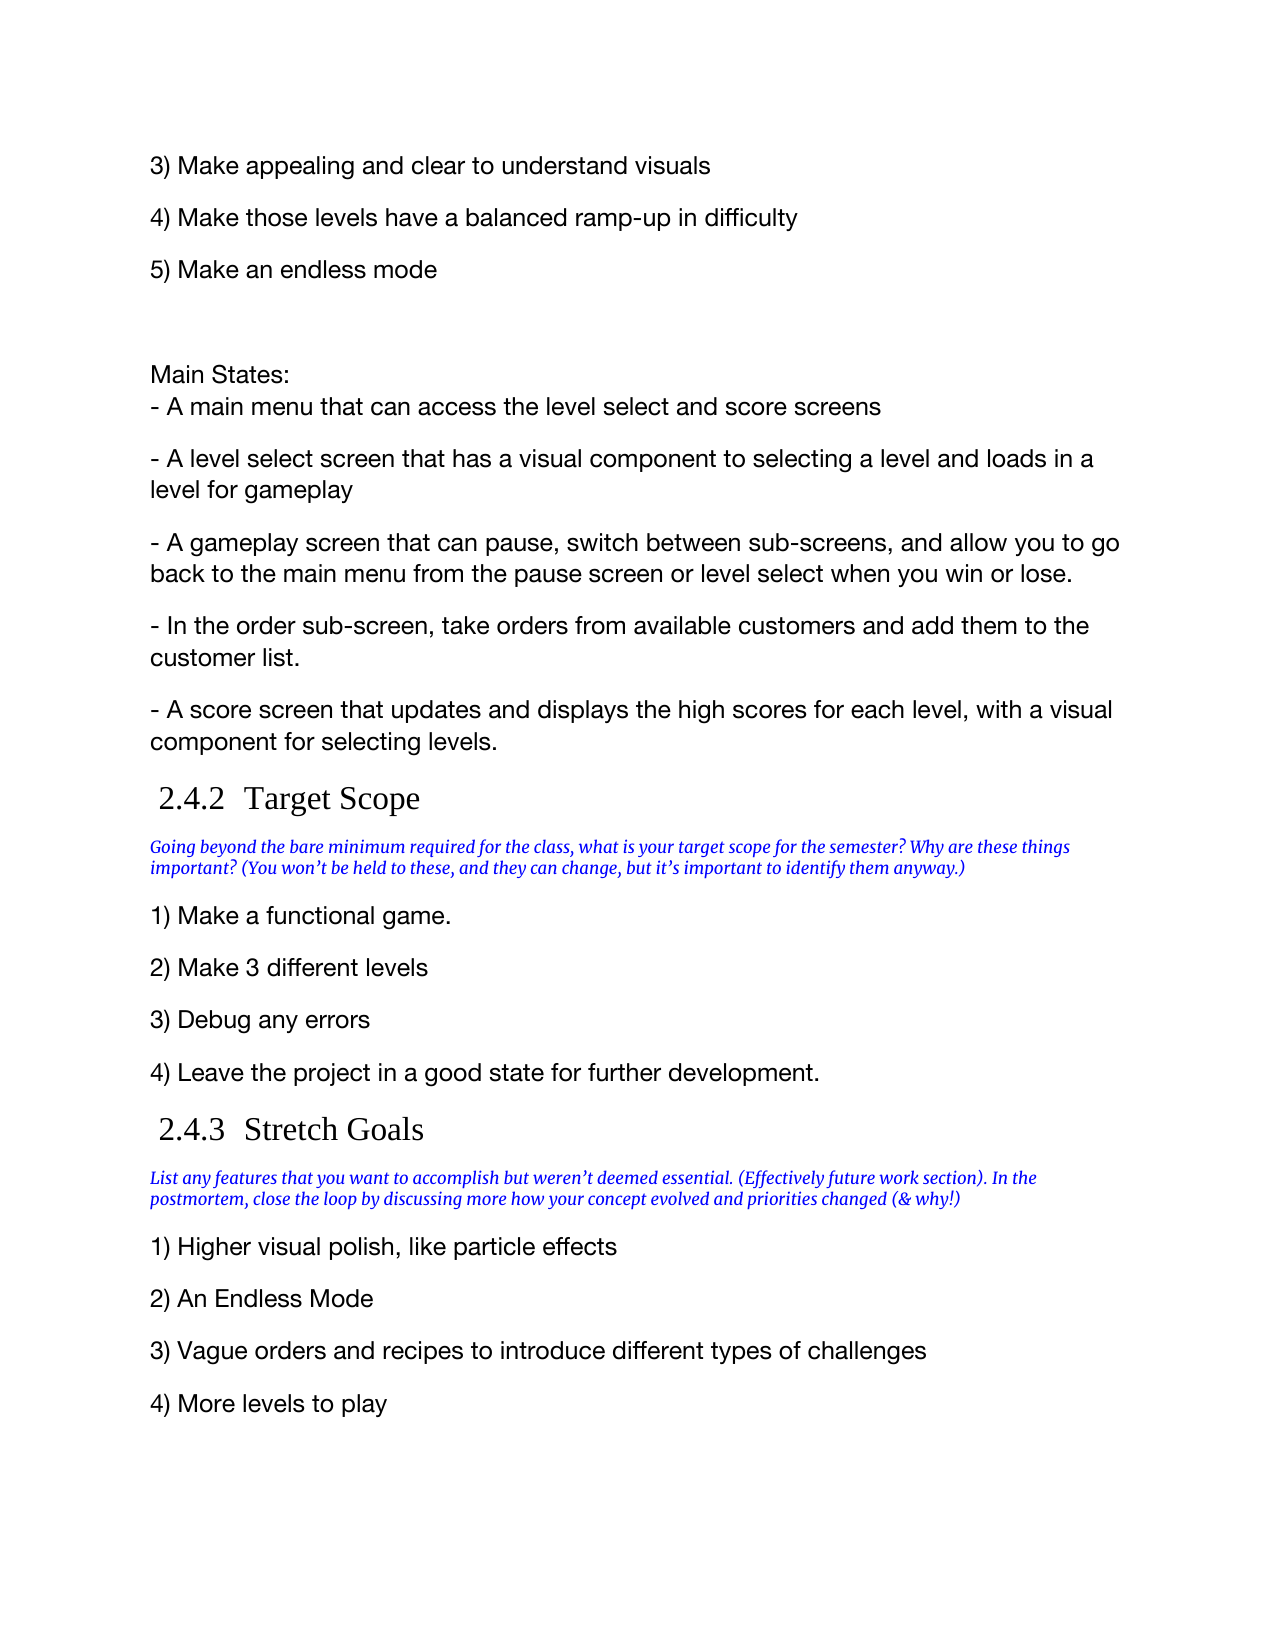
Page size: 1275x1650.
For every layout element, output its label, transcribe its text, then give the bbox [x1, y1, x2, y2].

text 4) Make those levels have a balanced ramp-up in difficulty [150, 202, 1125, 234]
text - In the order sub-screen, take orders from available customers and add them to the customer list. [150, 610, 1125, 673]
text - A level select screen that has a visual component to selecting a level and loads in a level for gameplay [150, 443, 1125, 506]
subtitle Stretch Goals [225, 1109, 1125, 1147]
text - A score screen that updates and displays the high scores for each level, with a visual component for selecting levels. [150, 694, 1125, 757]
text 3) Vague orders and recipes to introduce different types of challenges [150, 1335, 1125, 1367]
text 2) An Endless Mode [150, 1283, 1125, 1314]
text 3) Make appealing and clear to understand visuals [150, 150, 1125, 181]
text - A gameplay screen that can pause, switch between sub-screens, and allow you to go back to the main menu from the pause screen or level select when you win or lose. [150, 527, 1125, 589]
subtitle Target Scope [225, 778, 1125, 816]
text 4) More levels to play [150, 1388, 1125, 1419]
subtitle List any features that you want to accomplish but weren’t deemed essential. (Effectively future work section). In the postmortem, close the loop by discussing more how your concept evolved and priorities changed (& why!) [150, 1168, 1125, 1210]
text 3) Debug any errors [150, 1004, 1125, 1036]
text 2) Make 3 different levels [150, 952, 1125, 983]
subtitle Going beyond the bare minimum required for the class, what is your target scope for the semester? Why are these things important? (You won’t be held to these, and they can change, but it’s important to identify them anyway.) [150, 837, 1125, 879]
text 1) Make a functional game. [150, 900, 1125, 931]
text 1) Higher visual polish, like particle effects [150, 1231, 1125, 1262]
text 4) Leave the project in a good state for further development. [150, 1057, 1125, 1088]
text Main States: - A main menu that can access the level select and score screens [150, 359, 1125, 422]
text 5) Make an endless mode [150, 254, 1125, 286]
